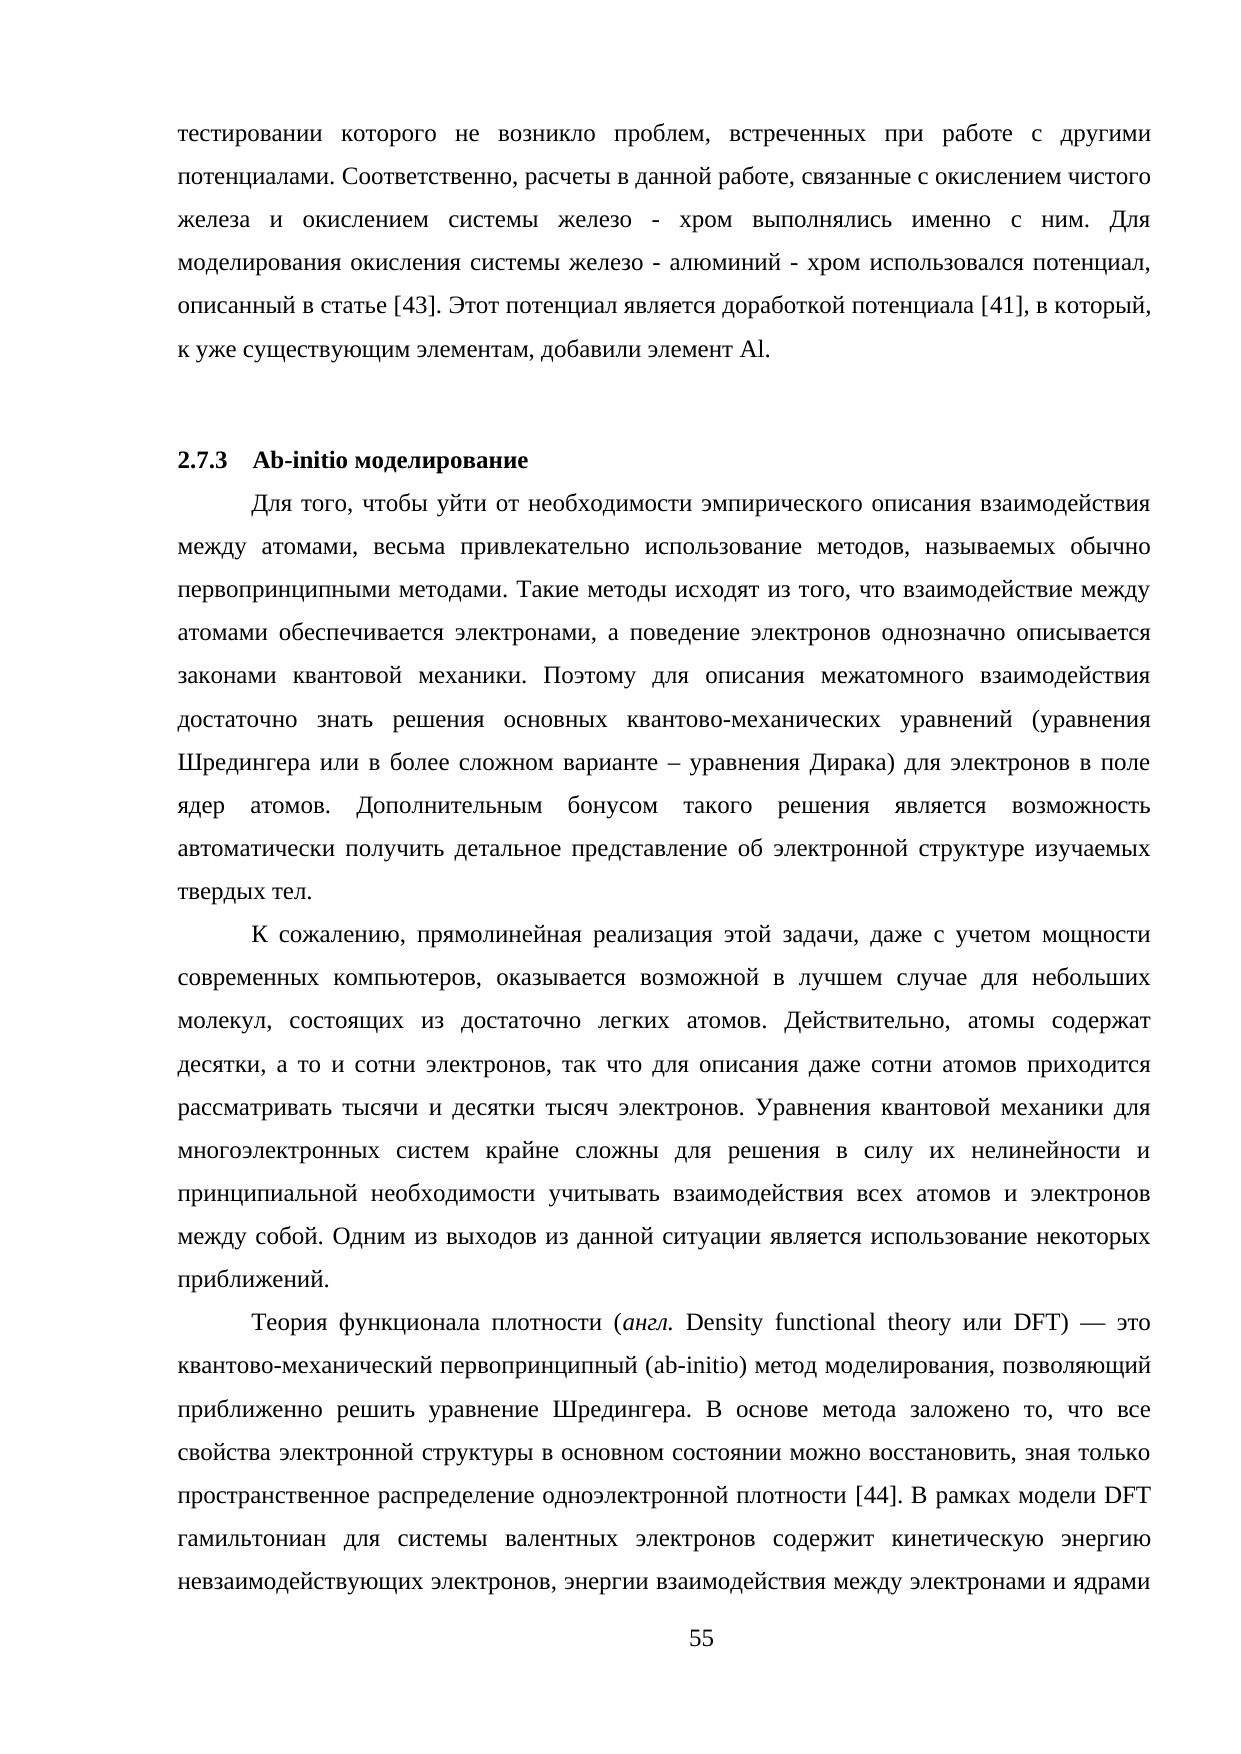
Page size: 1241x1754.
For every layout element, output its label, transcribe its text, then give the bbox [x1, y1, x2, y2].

text К сожалению, прямолинейная реализация этой задачи, даже с учетом мощности современных компьютеров, оказывается возможной в лучшем случае для небольших молекул, состоящих из достаточно легких атомов. Действительно, атомы содержат десятки, а то и сотни электронов, так что для описания даже сотни атомов приходится рассматривать тысячи и десятки тысяч электронов. Уравнения квантовой механики для многоэлектронных систем крайне сложны для решения в силу их нелинейности и принципиальной необходимости учитывать взаимодействия всех атомов и электронов между собой. Одним из выходов из данной ситуации является использование некоторых приближений. [177, 919, 1152, 1293]
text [177, 118, 1152, 362]
subtitle Ab-initio моделирование [177, 445, 1152, 474]
text Для того, чтобы уйти от необходимости эмпирического описания взаимодействия между атомами, весьма привлекательно использование методов, называемых обычно первопринципными методами. Такие методы исходят из того, что взаимодействие между атомами обеспечивается электронами, а поведение электронов однозначно описывается законами квантовой механики. Поэтому для описания межатомного взаимодействия достаточно знать решения основных квантово-механических уравнений (уравнения Шредингера или в более сложном варианте – уравнения Дирака) для электронов в поле ядер атомов. Дополнительным бонусом такого решения является возможность автоматически получить детальное представление об электронной структуре изучаемых твердых тел. [177, 488, 1152, 905]
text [177, 1307, 1152, 1595]
